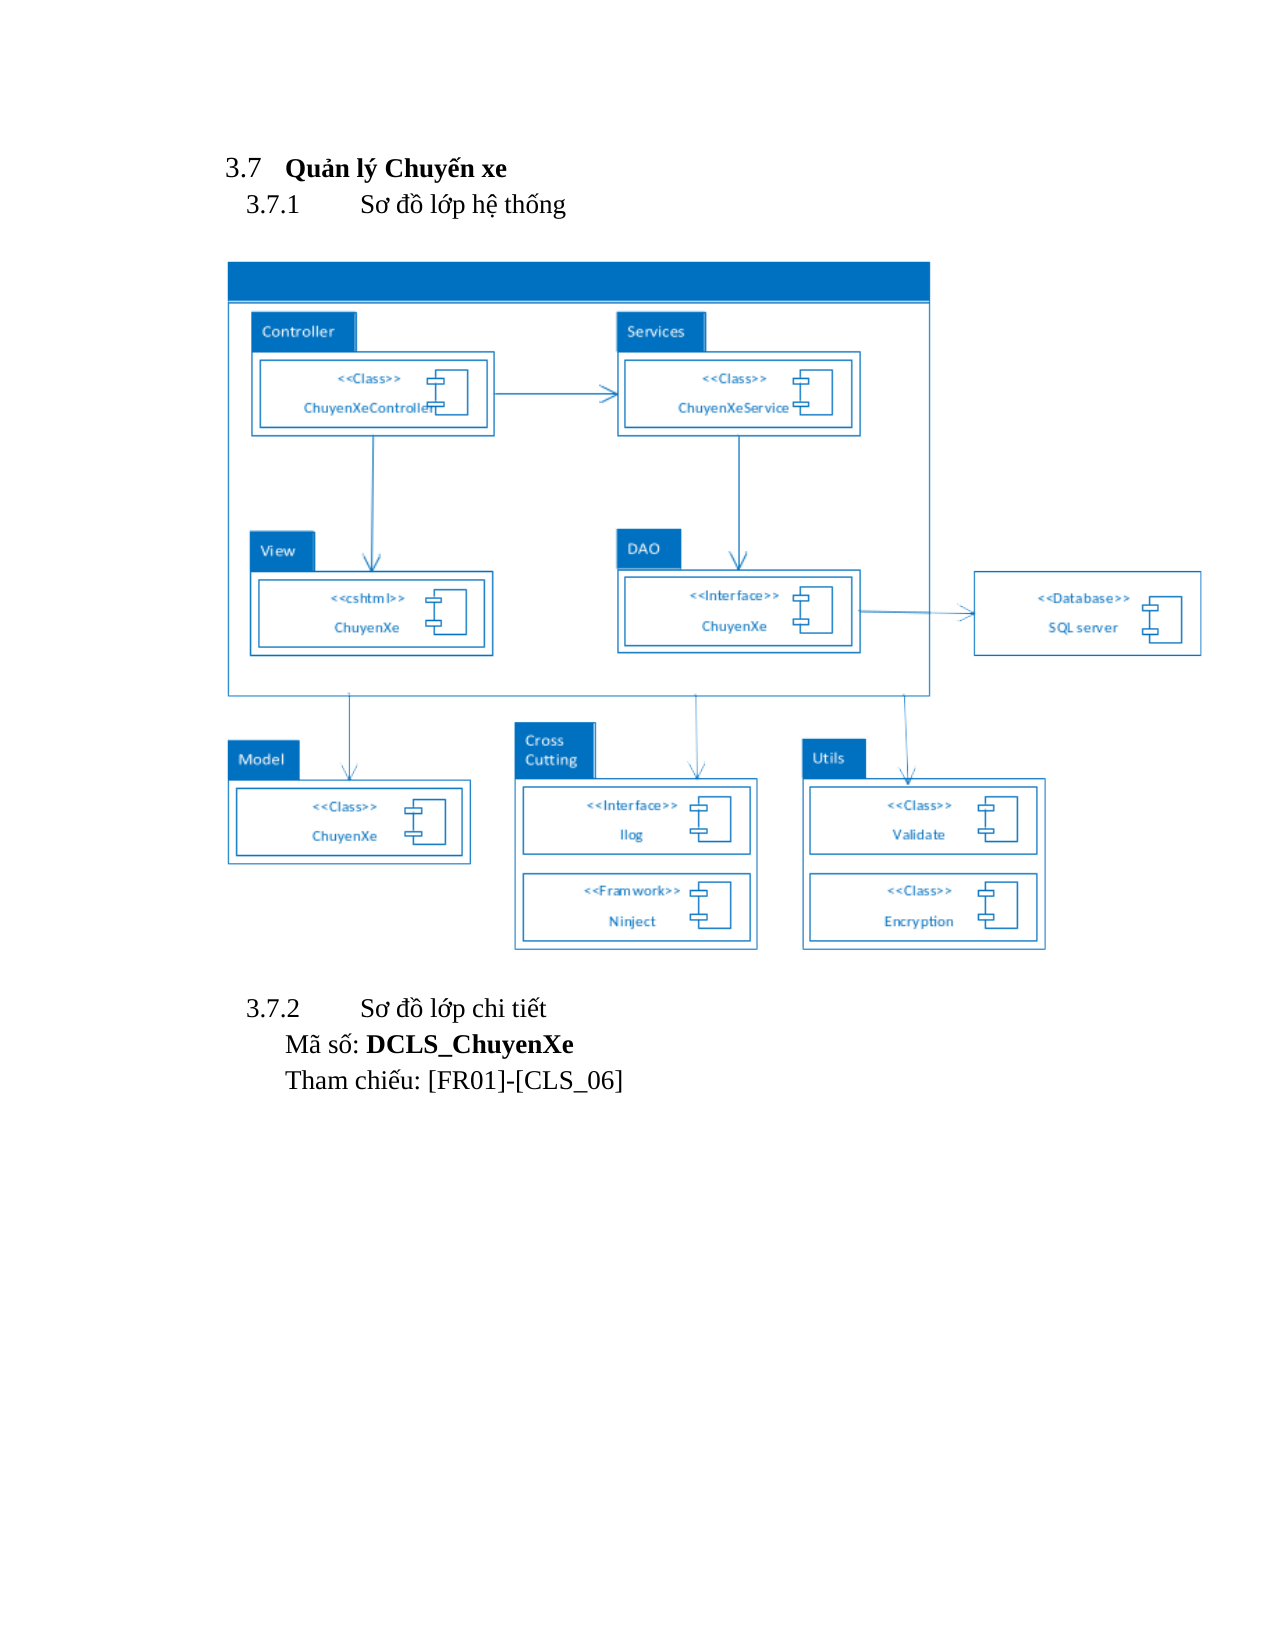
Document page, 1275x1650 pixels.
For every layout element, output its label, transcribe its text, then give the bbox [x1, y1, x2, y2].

list Sơ đồ lớp chi tiết [300, 992, 1125, 1024]
list Sơ đồ lớp hệ thống [300, 188, 1125, 220]
text Quản lý Chuyến xe [225, 150, 1125, 183]
list Mã số: DCLS_ChuyenXe [285, 1028, 1125, 1059]
list Tham chiếu: [FR01]-[CLS_06] [285, 1064, 1125, 1095]
